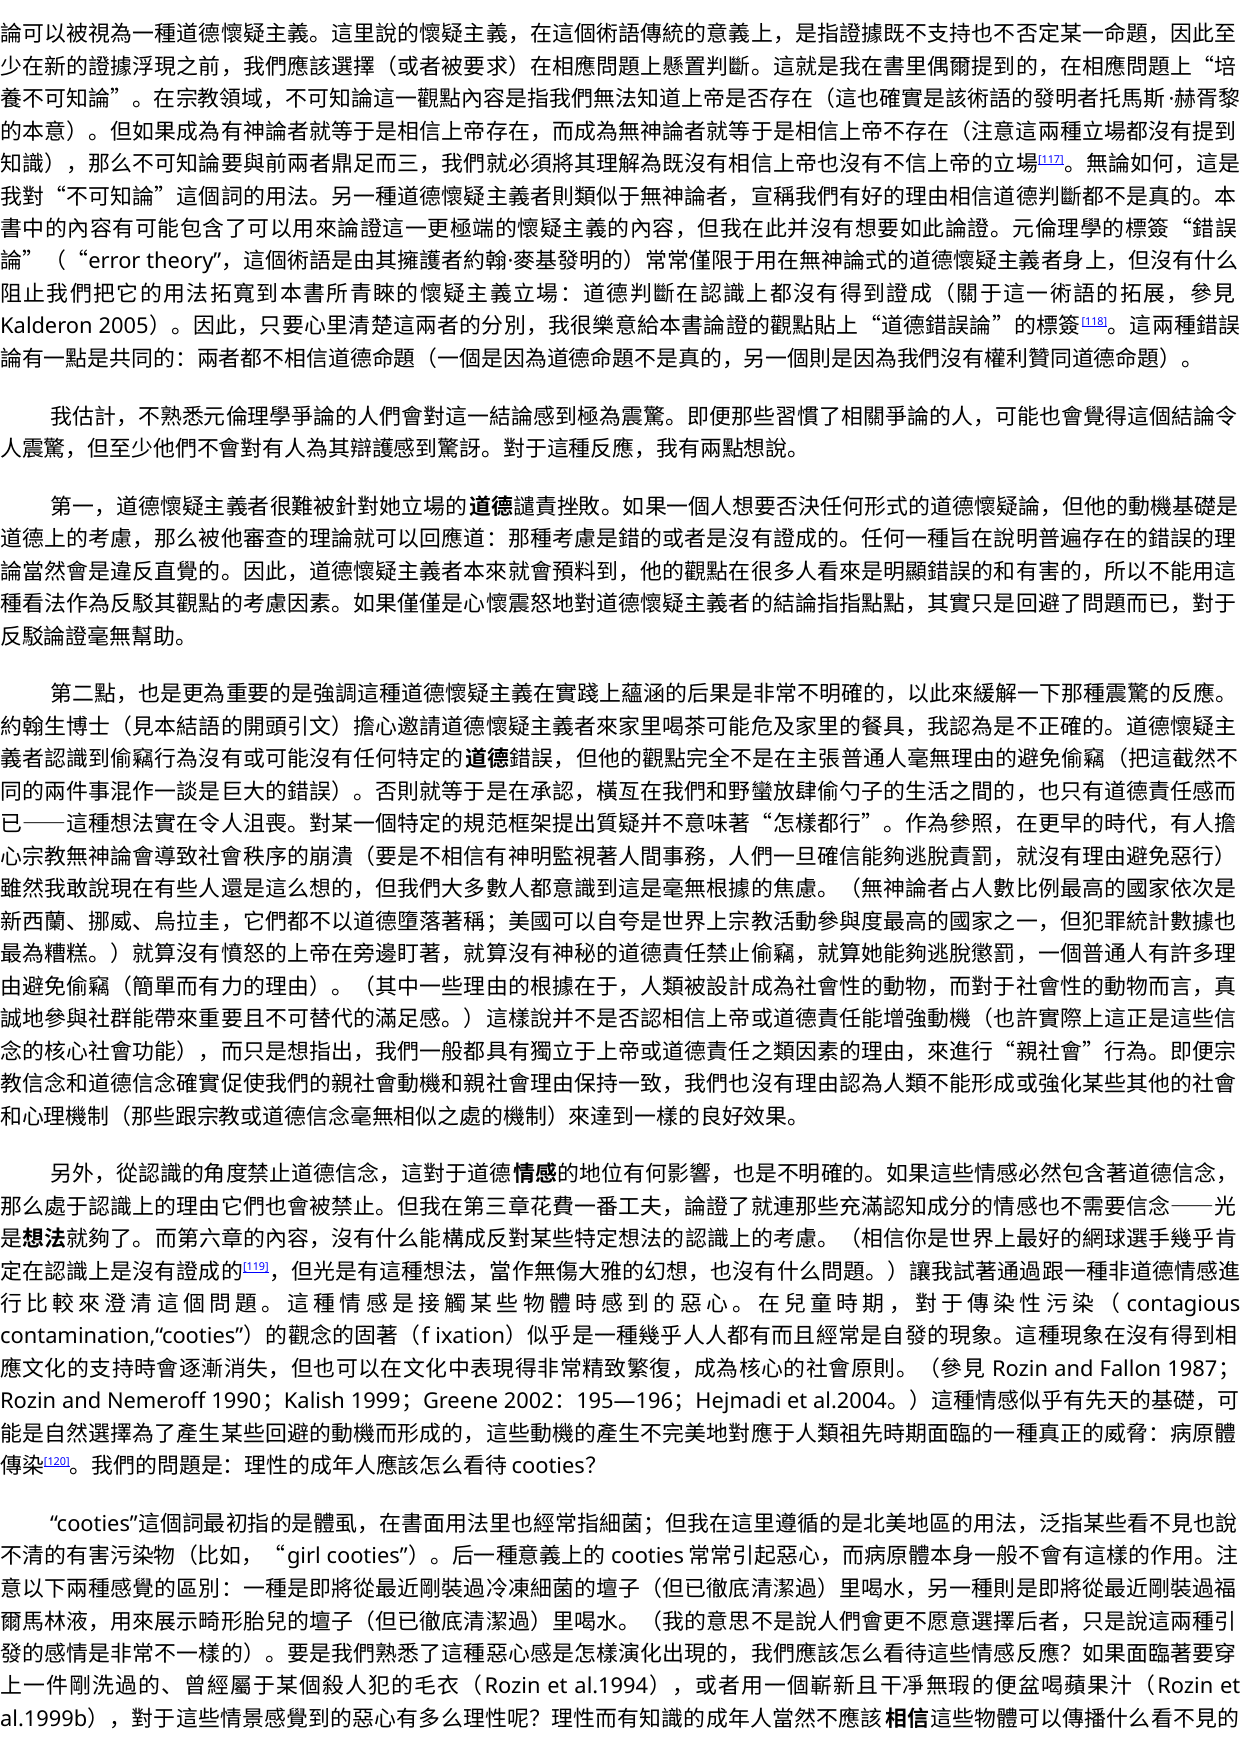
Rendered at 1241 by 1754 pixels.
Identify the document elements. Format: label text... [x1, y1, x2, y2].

text 我估計，不熟悉元倫理學爭論的人們會對這一結論感到極為震驚。即便那些習慣了相關爭論的人，可能也會覺得這個結論令人震驚，但至少他們不會對有人為其辯護感到驚訝。對于這種反應，我有兩點想說。 [0, 398, 1240, 463]
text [0, 16, 1240, 373]
text 第一，道德懷疑主義者很難被針對她立場的道德譴責挫敗。如果一個人想要否決任何形式的道德懷疑論，但他的動機基礎是道德上的考慮，那么被他審查的理論就可以回應道：那種考慮是錯的或者是沒有證成的。任何一種旨在說明普遍存在的錯誤的理論當然會是違反直覺的。因此，道德懷疑主義者本來就會預料到，他的觀點在很多人看來是明顯錯誤的和有害的，所以不能用這種看法作為反駁其觀點的考慮因素。如果僅僅是心懷震怒地對道德懷疑主義者的結論指指點點，其實只是回避了問題而已，對于反駁論證毫無幫助。 [0, 488, 1240, 651]
text 另外，從認識的角度禁止道德信念，這對于道德情感的地位有何影響，也是不明確的。如果這些情感必然包含著道德信念，那么處于認識上的理由它們也會被禁止。但我在第三章花費一番工夫，論證了就連那些充滿認知成分的情感也不需要信念——光是想法就夠了。而第六章的內容，沒有什么能構成反對某些特定想法的認識上的考慮。（相信你是世界上最好的網球選手幾乎肯定在認識上是沒有證成的[119]，但光是有這種想法，當作無傷大雅的幻想，也沒有什么問題。）讓我試著通過跟一種非道德情感進行比較來澄清這個問題。這種情感是接觸某些物體時感到的惡心。在兒童時期，對于傳染性污染（contagious contamination,“cooties”）的觀念的固著（f ixation）似乎是一種幾乎人人都有而且經常是自發的現象。這種現象在沒有得到相應文化的支持時會逐漸消失，但也可以在文化中表現得非常精致繁復，成為核心的社會原則。（參見Rozin and Fallon 1987；Rozin and Nemeroff 1990；Kalish 1999；Greene 2002：195—196；Hejmadi et al.2004。）這種情感似乎有先天的基礎，可能是自然選擇為了產生某些回避的動機而形成的，這些動機的產生不完美地對應于人類祖先時期面臨的一種真正的威脅：病原體傳染[120]。我們的問題是：理性的成年人應該怎么看待cooties？ [0, 1156, 1240, 1481]
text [0, 1506, 1240, 1733]
text 第二點，也是更為重要的是強調這種道德懷疑主義在實踐上蘊涵的后果是非常不明確的，以此來緩解一下那種震驚的反應。約翰生博士（見本結語的開頭引文）擔心邀請道德懷疑主義者來家里喝茶可能危及家里的餐具，我認為是不正確的。道德懷疑主義者認識到偷竊行為沒有或可能沒有任何特定的道德錯誤，但他的觀點完全不是在主張普通人毫無理由的避免偷竊（把這截然不同的兩件事混作一談是巨大的錯誤）。否則就等于是在承認，橫亙在我們和野蠻放肆偷勺子的生活之間的，也只有道德責任感而已——這種想法實在令人沮喪。對某一個特定的規范框架提出質疑并不意味著“怎樣都行”。作為參照，在更早的時代，有人擔心宗教無神論會導致社會秩序的崩潰（要是不相信有神明監視著人間事務，人們一旦確信能夠逃脫責罰，就沒有理由避免惡行）。雖然我敢說現在有些人還是這么想的，但我們大多數人都意識到這是毫無根據的焦慮。（無神論者占人數比例最高的國家依次是新西蘭、挪威、烏拉圭，它們都不以道德墮落著稱；美國可以自夸是世界上宗教活動參與度最高的國家之一，但犯罪統計數據也最為糟糕。）就算沒有憤怒的上帝在旁邊盯著，就算沒有神秘的道德責任禁止偷竊，就算她能夠逃脫懲罰，一個普通人有許多理由避免偷竊（簡單而有力的理由）。（其中一些理由的根據在于，人類被設計成為社會性的動物，而對于社會性的動物而言，真誠地參與社群能帶來重要且不可替代的滿足感。）這樣說并不是否認相信上帝或道德責任能增強動機（也許實際上這正是這些信念的核心社會功能），而只是想指出，我們一般都具有獨立于上帝或道德責任之類因素的理由，來進行“親社會”行為。即便宗教信念和道德信念確實促使我們的親社會動機和親社會理由保持一致，我們也沒有理由認為人類不能形成或強化某些其他的社會和心理機制（那些跟宗教或道德信念毫無相似之處的機制）來達到一樣的良好效果。 [0, 676, 1240, 1131]
